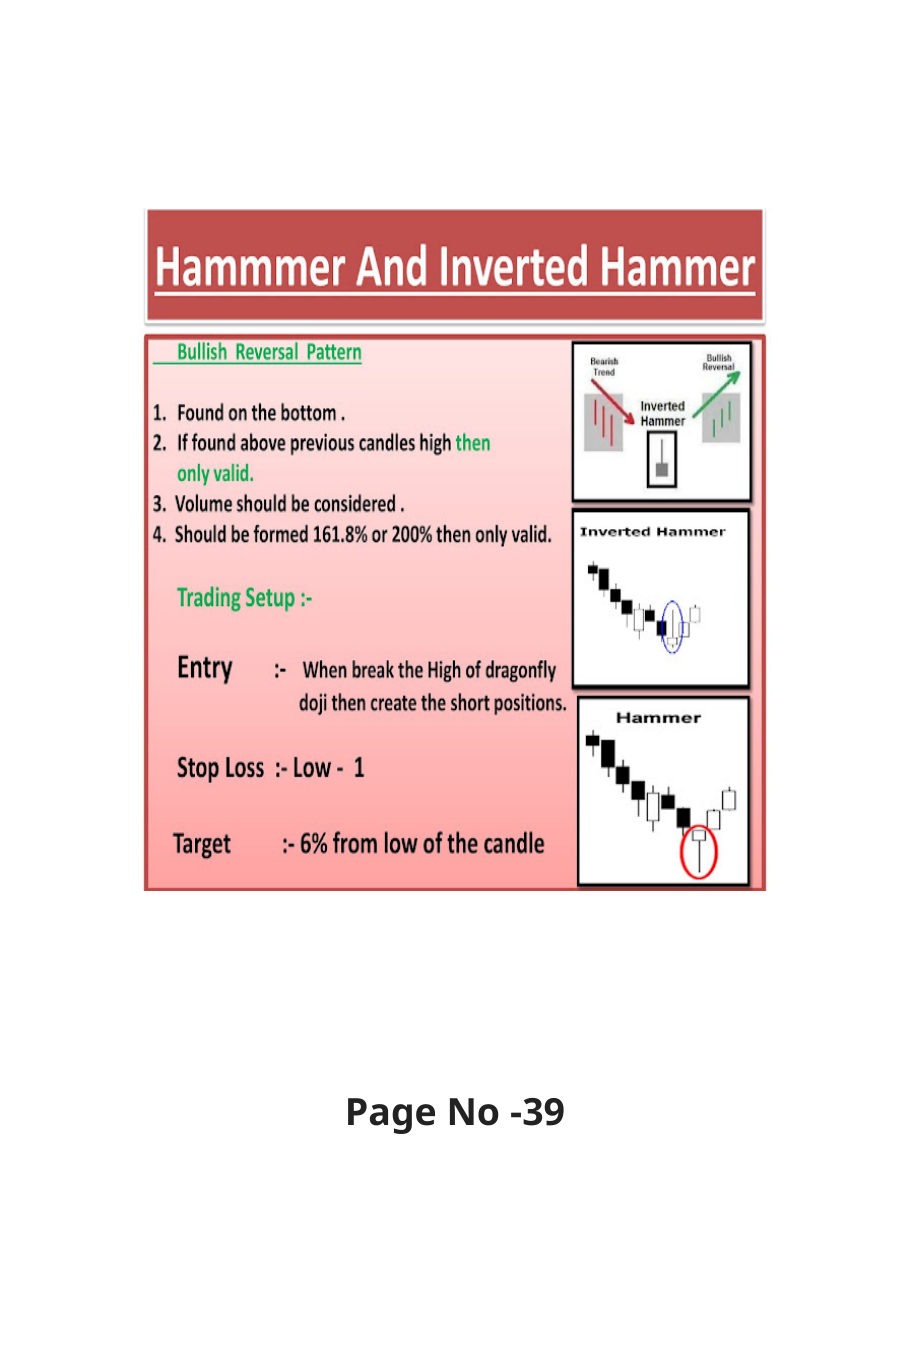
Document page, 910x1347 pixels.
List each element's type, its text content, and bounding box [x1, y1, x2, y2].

text Page No -39 [150, 1085, 759, 1136]
picture [130, 208, 780, 891]
